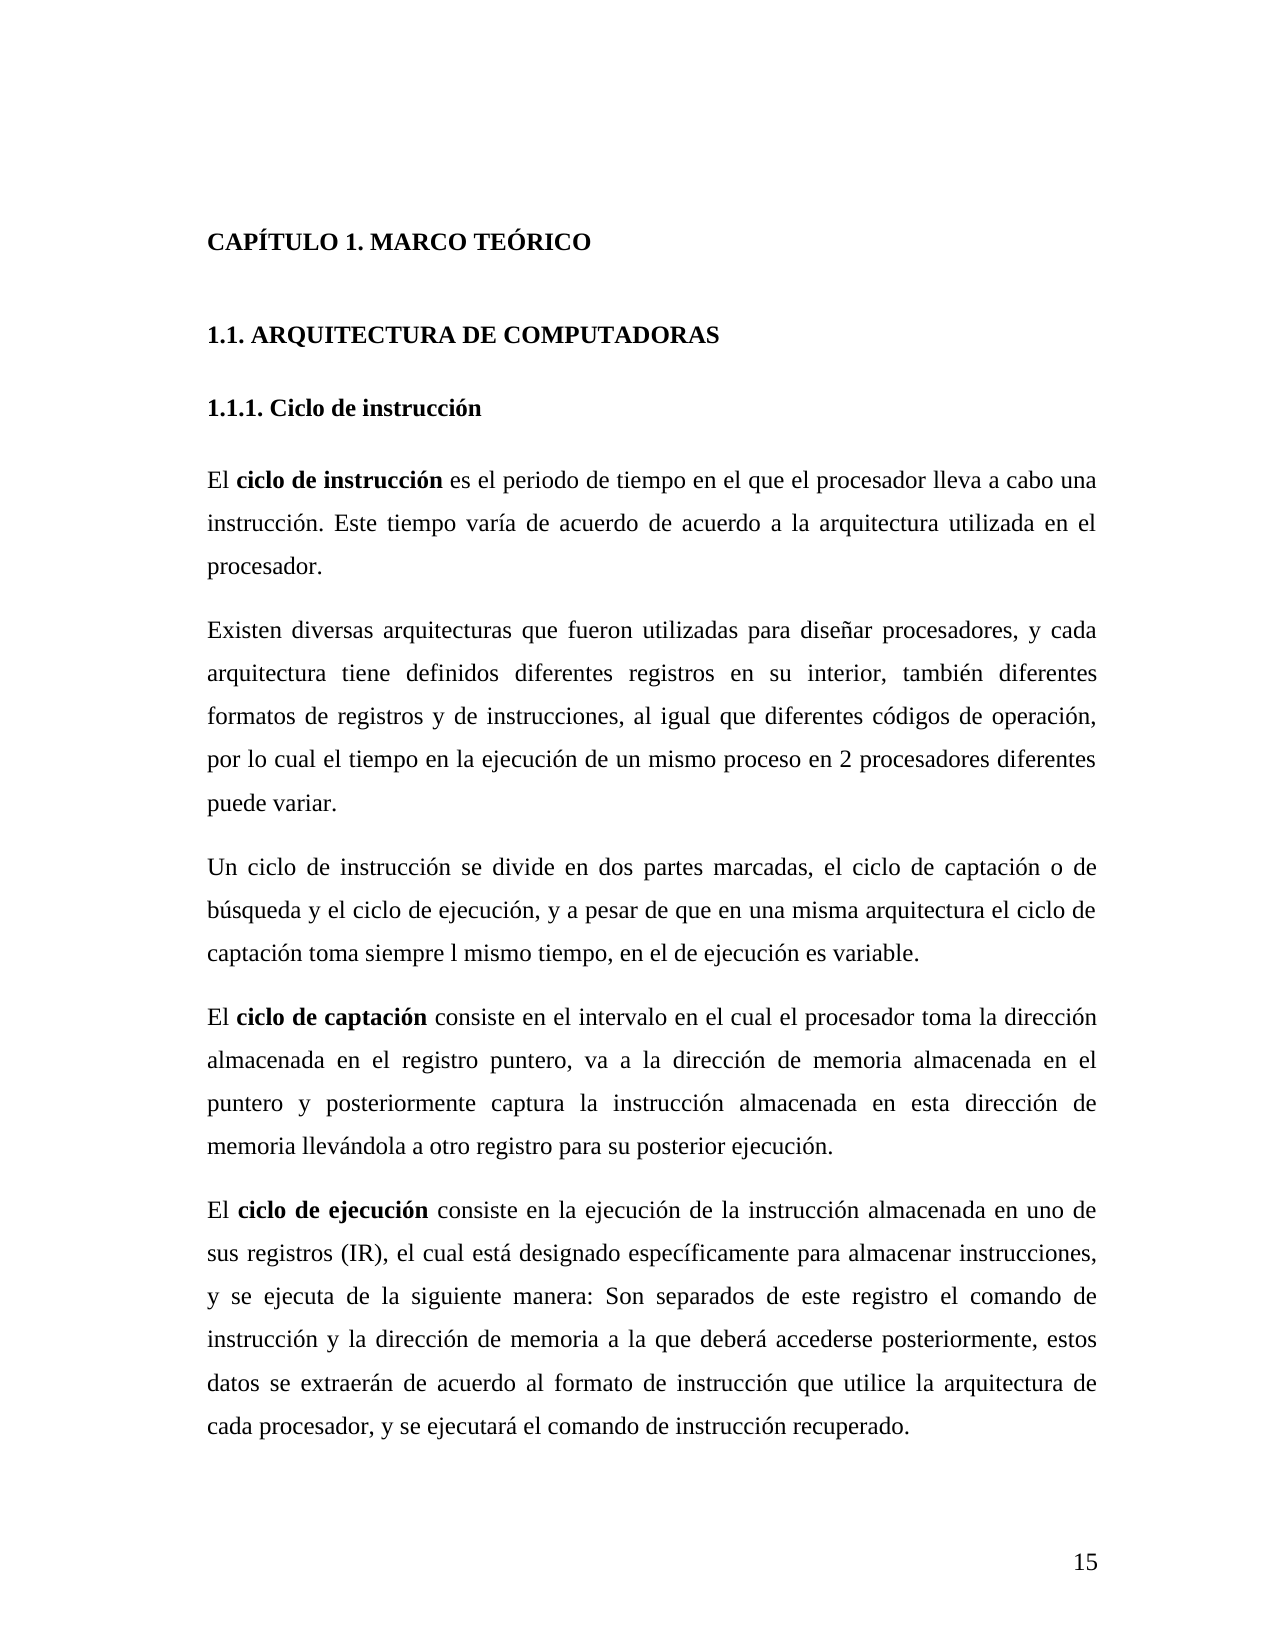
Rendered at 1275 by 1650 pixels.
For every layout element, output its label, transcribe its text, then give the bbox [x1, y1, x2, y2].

text Existen diversas arquitecturas que fueron utilizadas para diseñar procesadores, y cada arquitectura tiene definidos diferentes registros en su interior, también diferentes formatos de registros y de instrucciones, al igual que diferentes códigos de operación, por lo cual el tiempo en la ejecución de un mismo proceso en 2 procesadores diferentes puede variar. [207, 615, 1098, 816]
subtitle Capítulo 1. Marco Teórico [207, 227, 1098, 256]
subtitle 1.1. Arquitectura de Computadoras [207, 320, 1098, 349]
text El ciclo de instrucción es el periodo de tiempo en el que el procesador lleva a cabo una instrucción. Este tiempo varía de acuerdo de acuerdo a la arquitectura utilizada en el procesador. [207, 465, 1098, 580]
text El ciclo de captación consiste en el intervalo en el cual el procesador toma la dirección almacenada en el registro puntero, va a la dirección de memoria almacenada en el puntero y posteriormente captura la instrucción almacenada en esta dirección de memoria llevándola a otro registro para su posterior ejecución. [207, 1002, 1098, 1160]
subtitle 1.1.1. Ciclo de instrucción [207, 393, 1098, 421]
text El ciclo de ejecución consiste en la ejecución de la instrucción almacenada en uno de sus registros (IR), el cual está designado específicamente para almacenar instrucciones, y se ejecuta de la siguiente manera: Son separados de este registro el comando de instrucción y la dirección de memoria a la que deberá accederse posteriormente, estos datos se extraerán de acuerdo al formato de instrucción que utilice la arquitectura de cada procesador, y se ejecutará el comando de instrucción recuperado. [207, 1195, 1098, 1439]
text Un ciclo de instrucción se divide en dos partes marcadas, el ciclo de captación o de búsqueda y el ciclo de ejecución, y a pesar de que en una misma arquitectura el ciclo de captación toma siempre l mismo tiempo, en el de ejecución es variable. [207, 852, 1098, 967]
